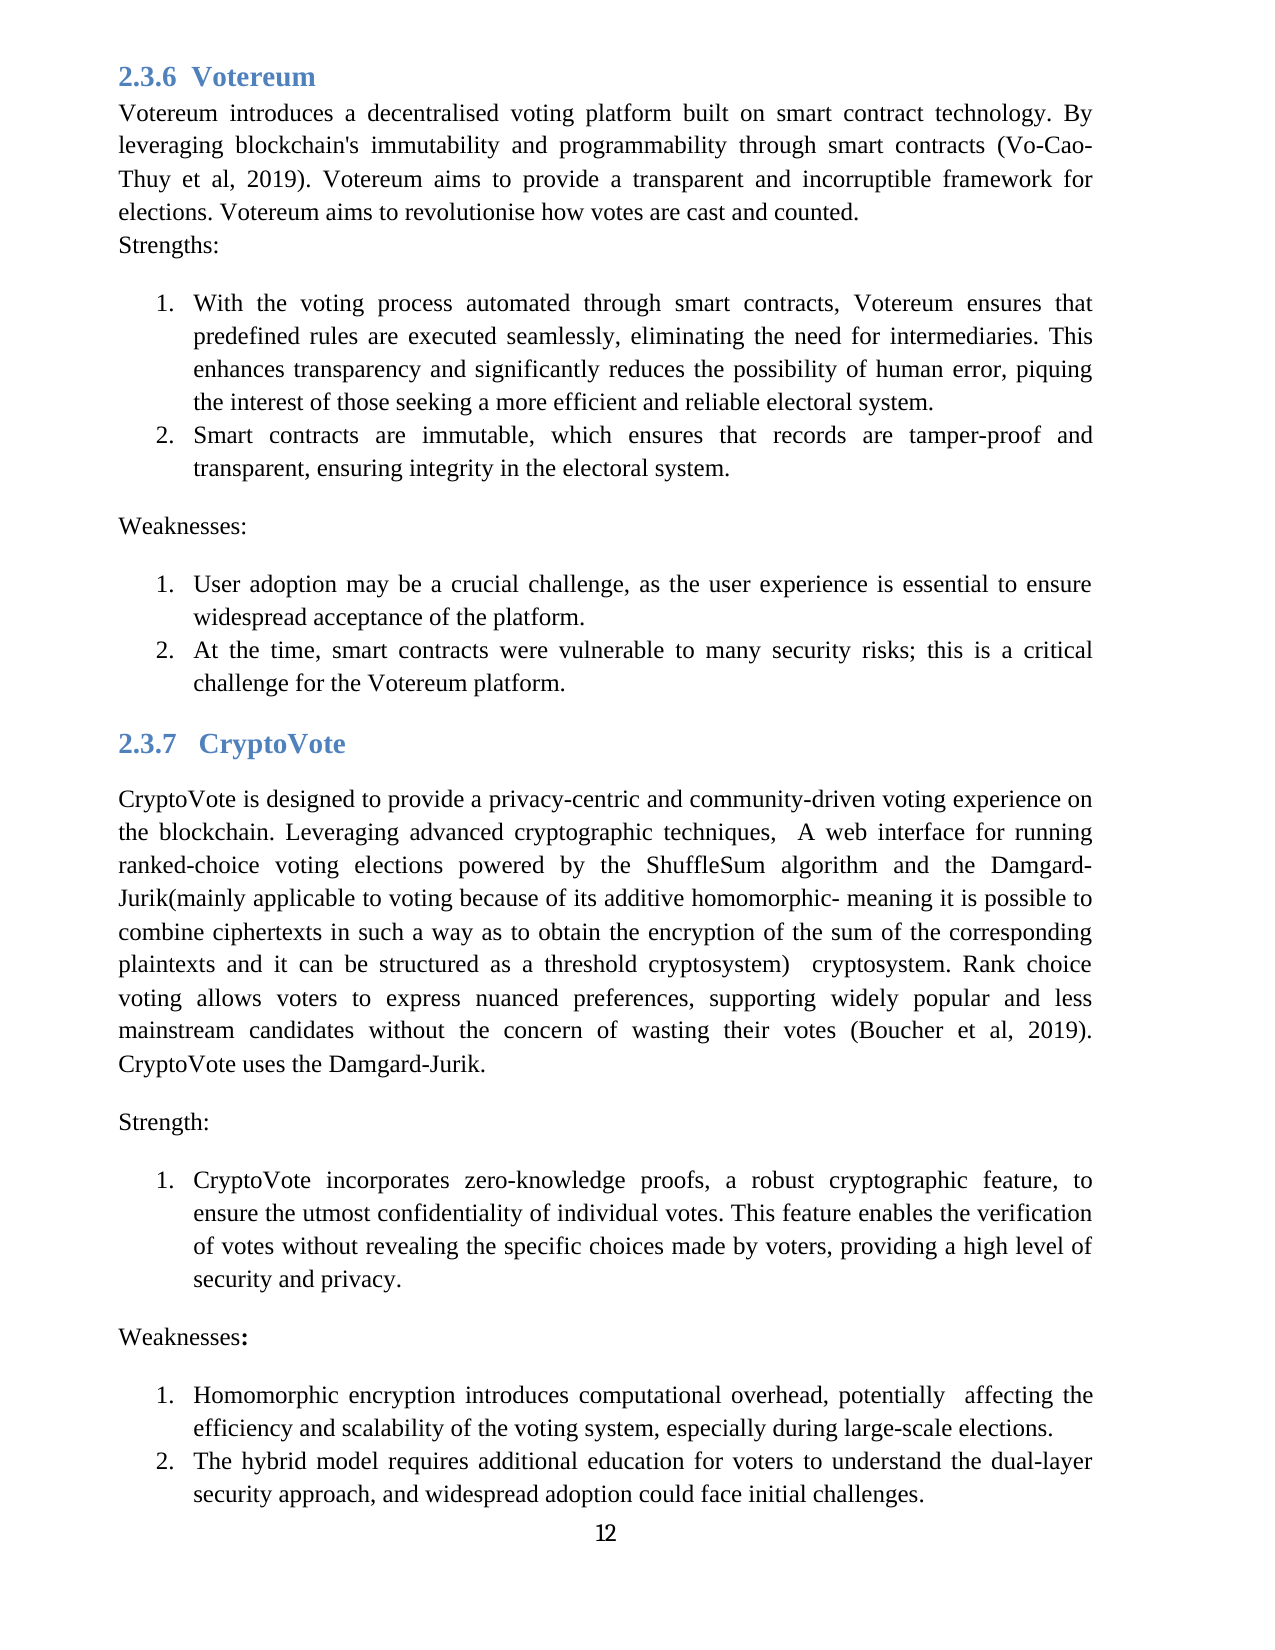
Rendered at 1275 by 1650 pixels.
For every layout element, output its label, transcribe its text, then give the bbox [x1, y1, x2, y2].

list Homomorphic encryption introduces computational overhead, potentially affecting the efficiency and scalability of the voting system, especially during large-scale elections. [156, 1380, 1094, 1442]
text Weaknesses: [118, 1322, 1094, 1351]
text Votereum introduces a decentralised voting platform built on smart contract technology. By leveraging blockchain's immutability and programmability through smart contracts (Vo-Cao-Thuy et al, 2019). Votereum aims to provide a transparent and incorruptible framework for elections. Votereum aims to revolutionise how votes are cast and counted. [118, 98, 1094, 225]
list With the voting process automated through smart contracts, Votereum ensures that predefined rules are executed seamlessly, eliminating the need for intermediaries. This enhances transparency and significantly reduces the possibility of human error, piquing the interest of those seeking a more efficient and reliable electoral system. [156, 288, 1094, 416]
text Strength: [118, 1107, 1094, 1135]
text CryptoVote is designed to provide a privacy-centric and community-driven voting experience on the blockchain. Leveraging advanced cryptographic techniques, A web interface for running ranked-choice voting elections powered by the ShuffleSum algorithm and the Damgard-Jurik(mainly applicable to voting because of its additive homomorphic- meaning it is possible to combine ciphertexts in such a way as to obtain the encryption of the sum of the corresponding plaintexts and it can be structured as a threshold cryptosystem) cryptosystem. Rank choice voting allows voters to express nuanced preferences, supporting widely popular and less mainstream candidates without the concern of wasting their votes (Boucher et al, 2019). CryptoVote uses the Damgard-Jurik. [118, 784, 1094, 1077]
text Weaknesses: [118, 511, 1094, 539]
list User adoption may be a crucial challenge, as the user experience is essential to ensure widespread acceptance of the platform. [156, 569, 1094, 631]
list At the time, smart contracts were vulnerable to many security risks; this is a critical challenge for the Votereum platform. [156, 635, 1094, 697]
subtitle 2.3.6 Votereum [118, 59, 1094, 93]
subtitle 2.3.7 CryptoVote [118, 726, 1094, 759]
list The hybrid model requires additional education for voters to understand the dual-layer security approach, and widespread adoption could face initial challenges. [156, 1446, 1094, 1508]
list CryptoVote incorporates zero-knowledge proofs, a robust cryptographic feature, to ensure the utmost confidentiality of individual votes. This feature enables the verification of votes without revealing the specific choices made by voters, providing a high level of security and privacy. [156, 1165, 1094, 1292]
text Strengths: [118, 230, 1094, 258]
list Smart contracts are immutable, which ensures that records are tamper-proof and transparent, ensuring integrity in the electoral system. [156, 420, 1094, 482]
